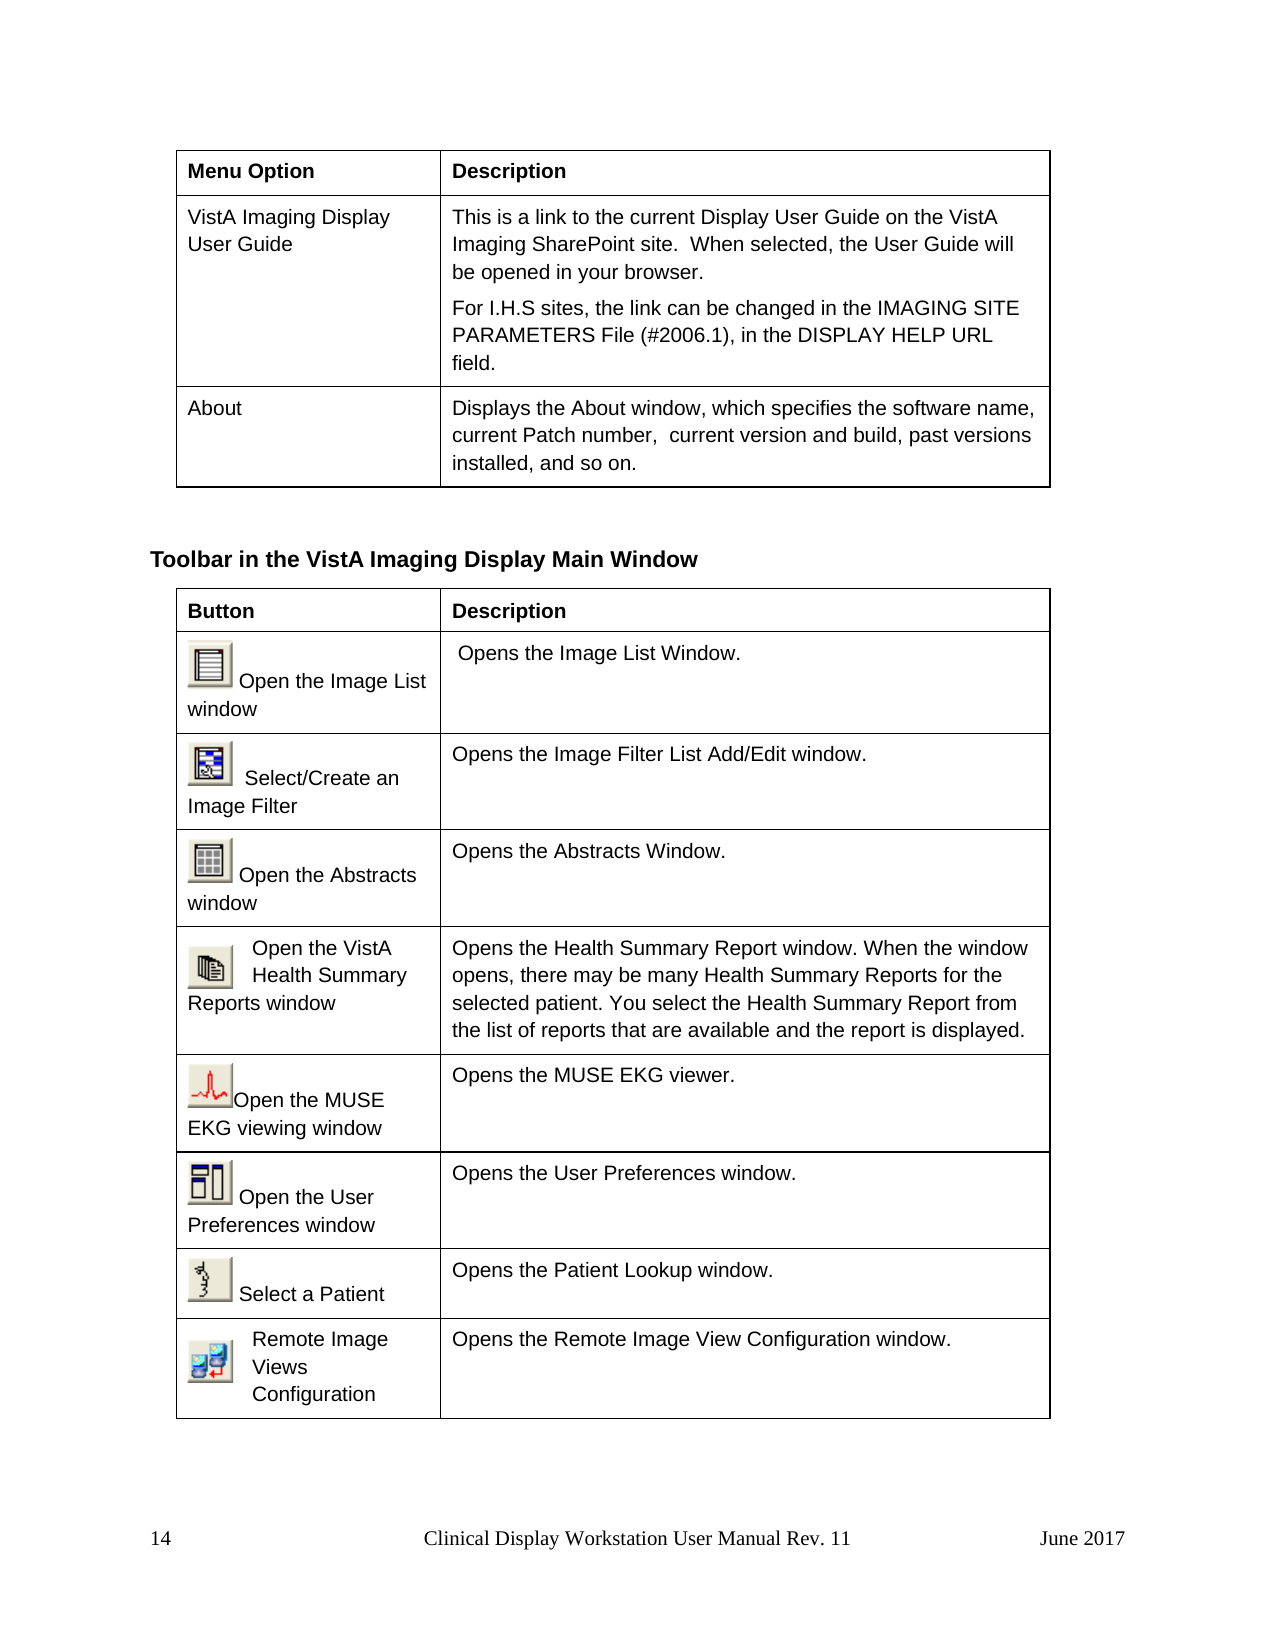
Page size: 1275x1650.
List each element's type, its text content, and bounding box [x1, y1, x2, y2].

picture [187, 838, 233, 883]
picture [187, 1340, 234, 1383]
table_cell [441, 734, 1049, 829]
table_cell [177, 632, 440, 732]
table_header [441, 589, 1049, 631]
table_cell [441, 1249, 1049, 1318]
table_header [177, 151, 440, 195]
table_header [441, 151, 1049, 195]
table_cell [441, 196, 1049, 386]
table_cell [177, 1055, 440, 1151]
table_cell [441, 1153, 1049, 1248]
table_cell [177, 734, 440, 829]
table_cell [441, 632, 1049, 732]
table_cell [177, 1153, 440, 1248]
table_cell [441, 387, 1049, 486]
picture [187, 1257, 233, 1302]
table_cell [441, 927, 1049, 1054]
picture [187, 1160, 233, 1205]
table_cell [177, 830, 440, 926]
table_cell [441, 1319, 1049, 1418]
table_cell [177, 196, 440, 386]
picture [187, 945, 234, 989]
picture [187, 640, 233, 689]
picture [187, 741, 233, 786]
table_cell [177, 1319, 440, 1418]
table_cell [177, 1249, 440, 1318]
subtitle Toolbar in the VistA Imaging Display Main Window [150, 546, 1125, 572]
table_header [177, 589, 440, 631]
picture [187, 1063, 234, 1108]
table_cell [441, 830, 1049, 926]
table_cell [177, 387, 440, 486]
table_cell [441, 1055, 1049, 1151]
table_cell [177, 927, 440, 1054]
